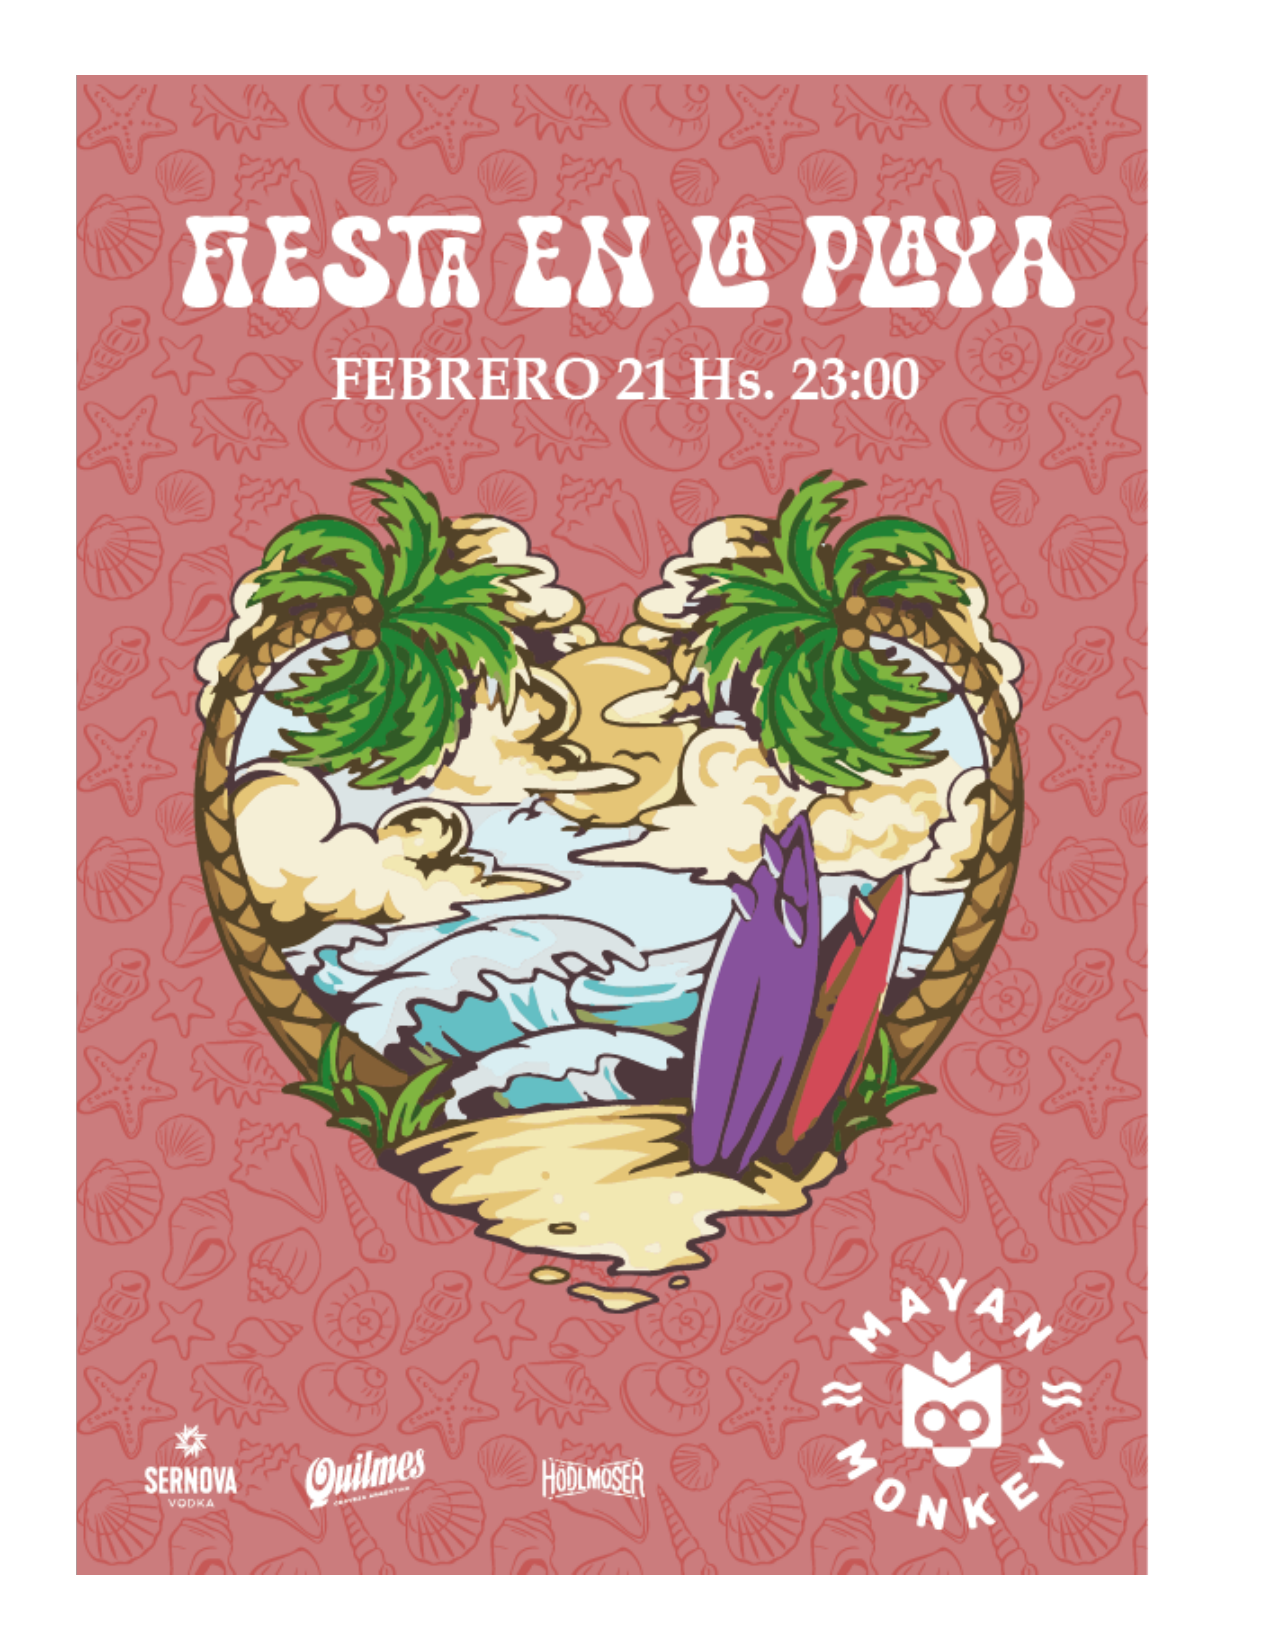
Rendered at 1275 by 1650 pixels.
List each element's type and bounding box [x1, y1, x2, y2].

picture [75, 75, 1149, 1575]
